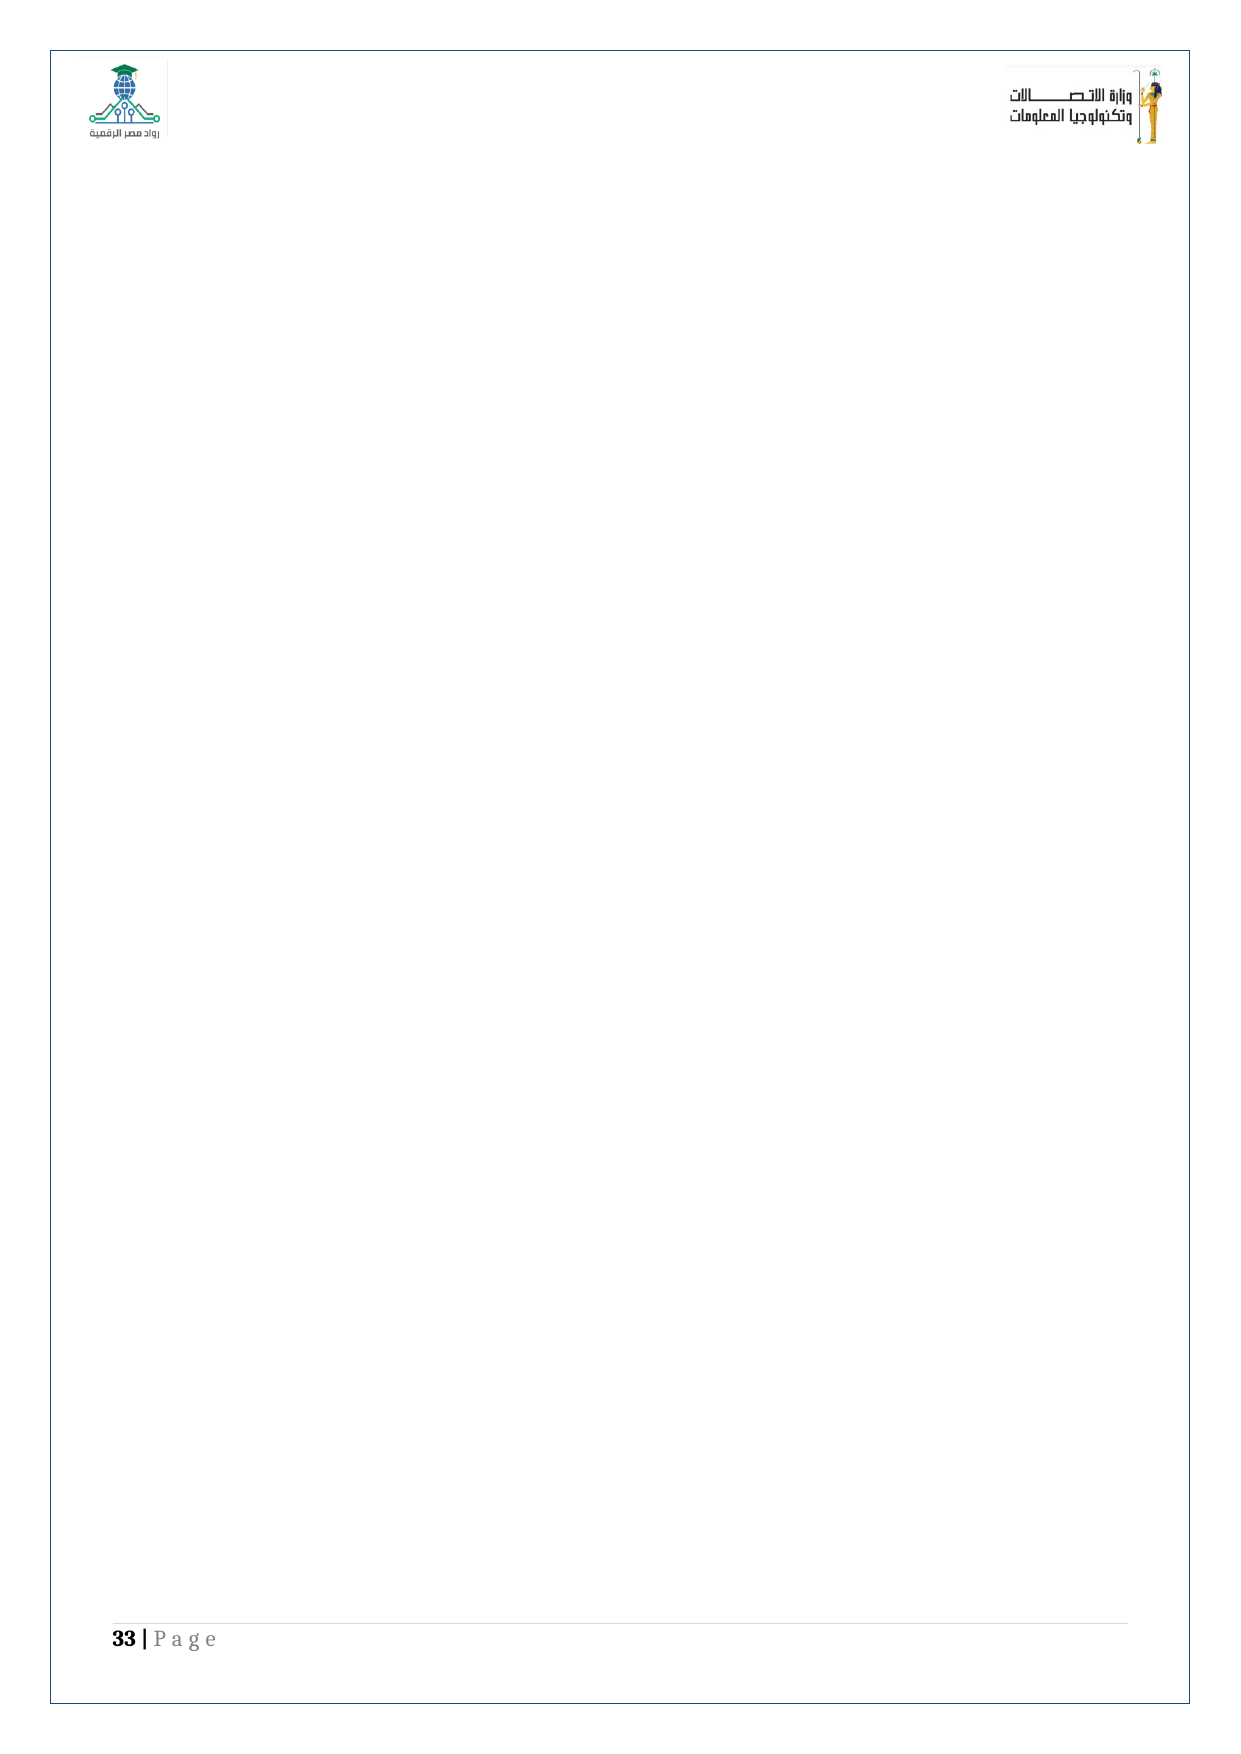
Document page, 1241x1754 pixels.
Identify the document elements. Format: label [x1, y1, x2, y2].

picture [76, 56, 171, 139]
picture [1002, 64, 1166, 144]
